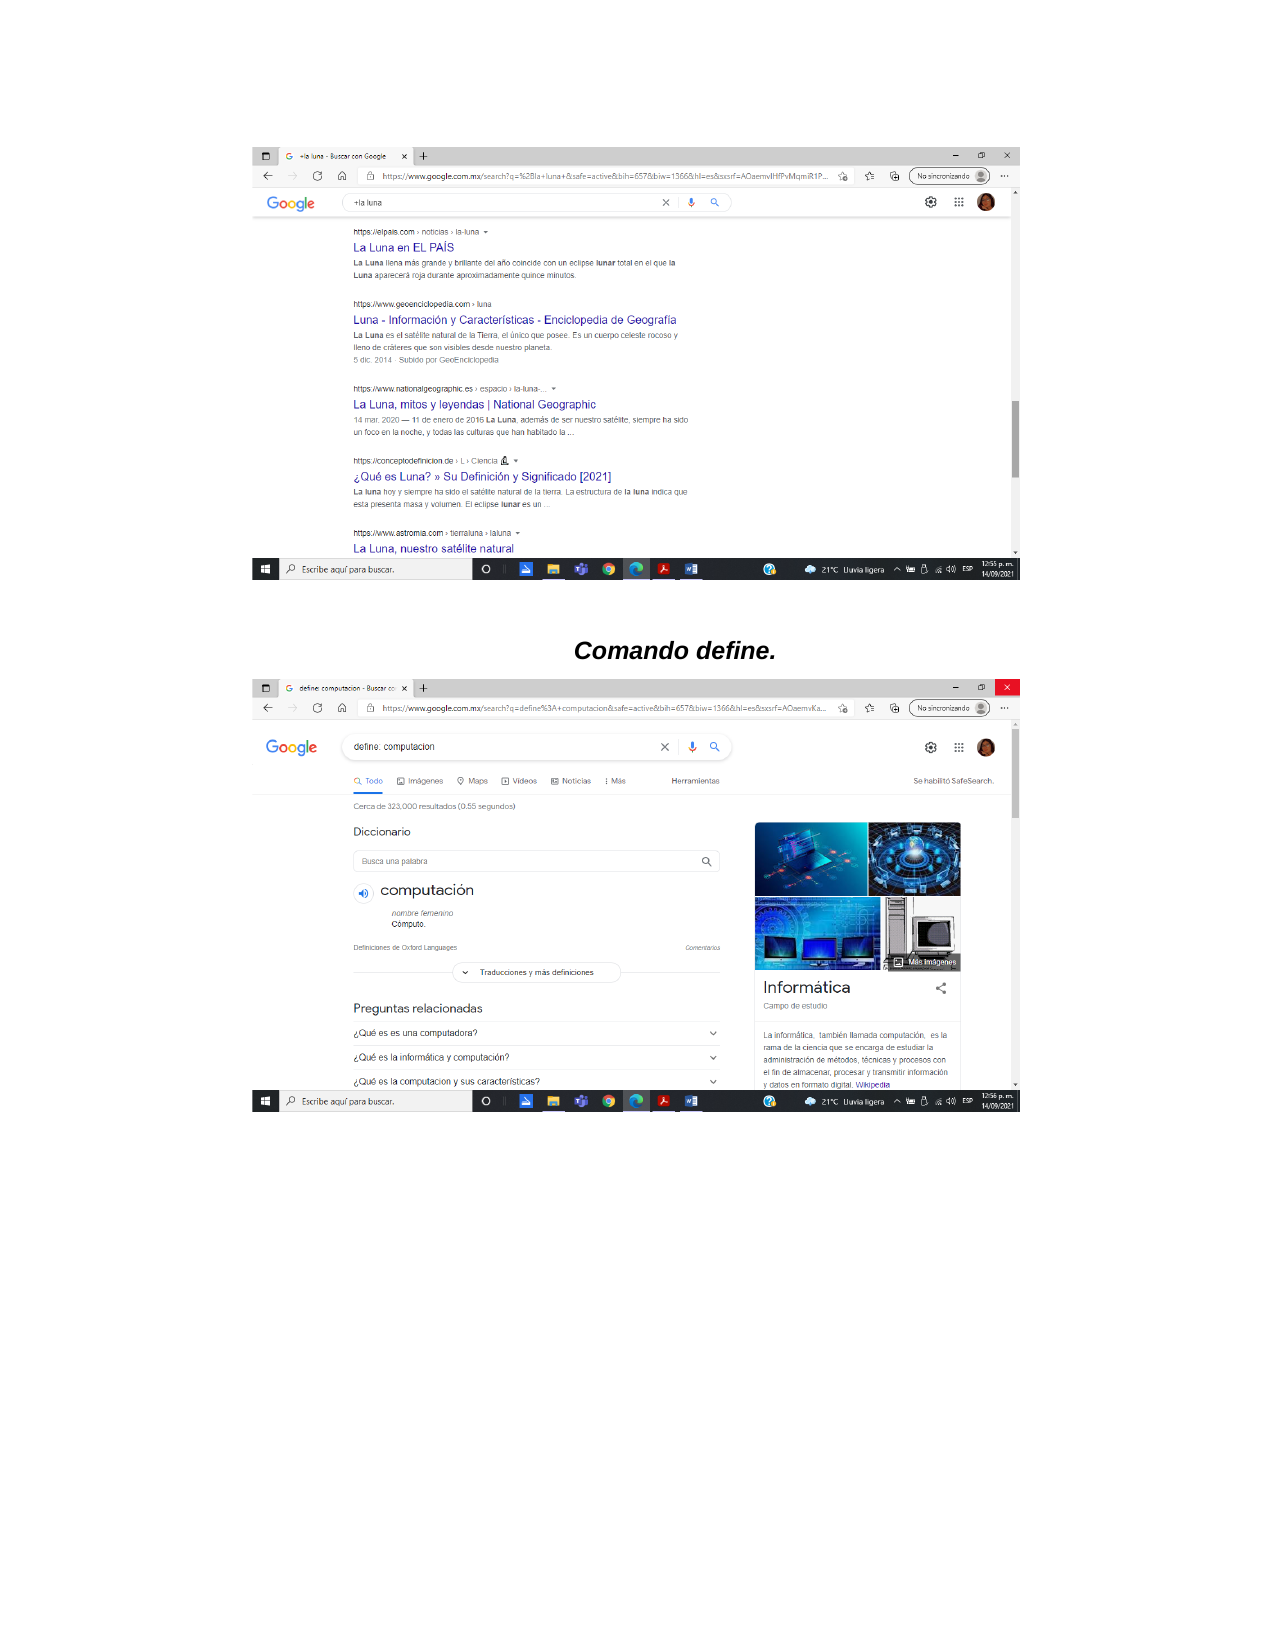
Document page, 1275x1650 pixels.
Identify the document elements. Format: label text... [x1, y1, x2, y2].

list Comando define. [252, 636, 1098, 665]
picture [252, 679, 1020, 1112]
picture [252, 147, 1020, 580]
